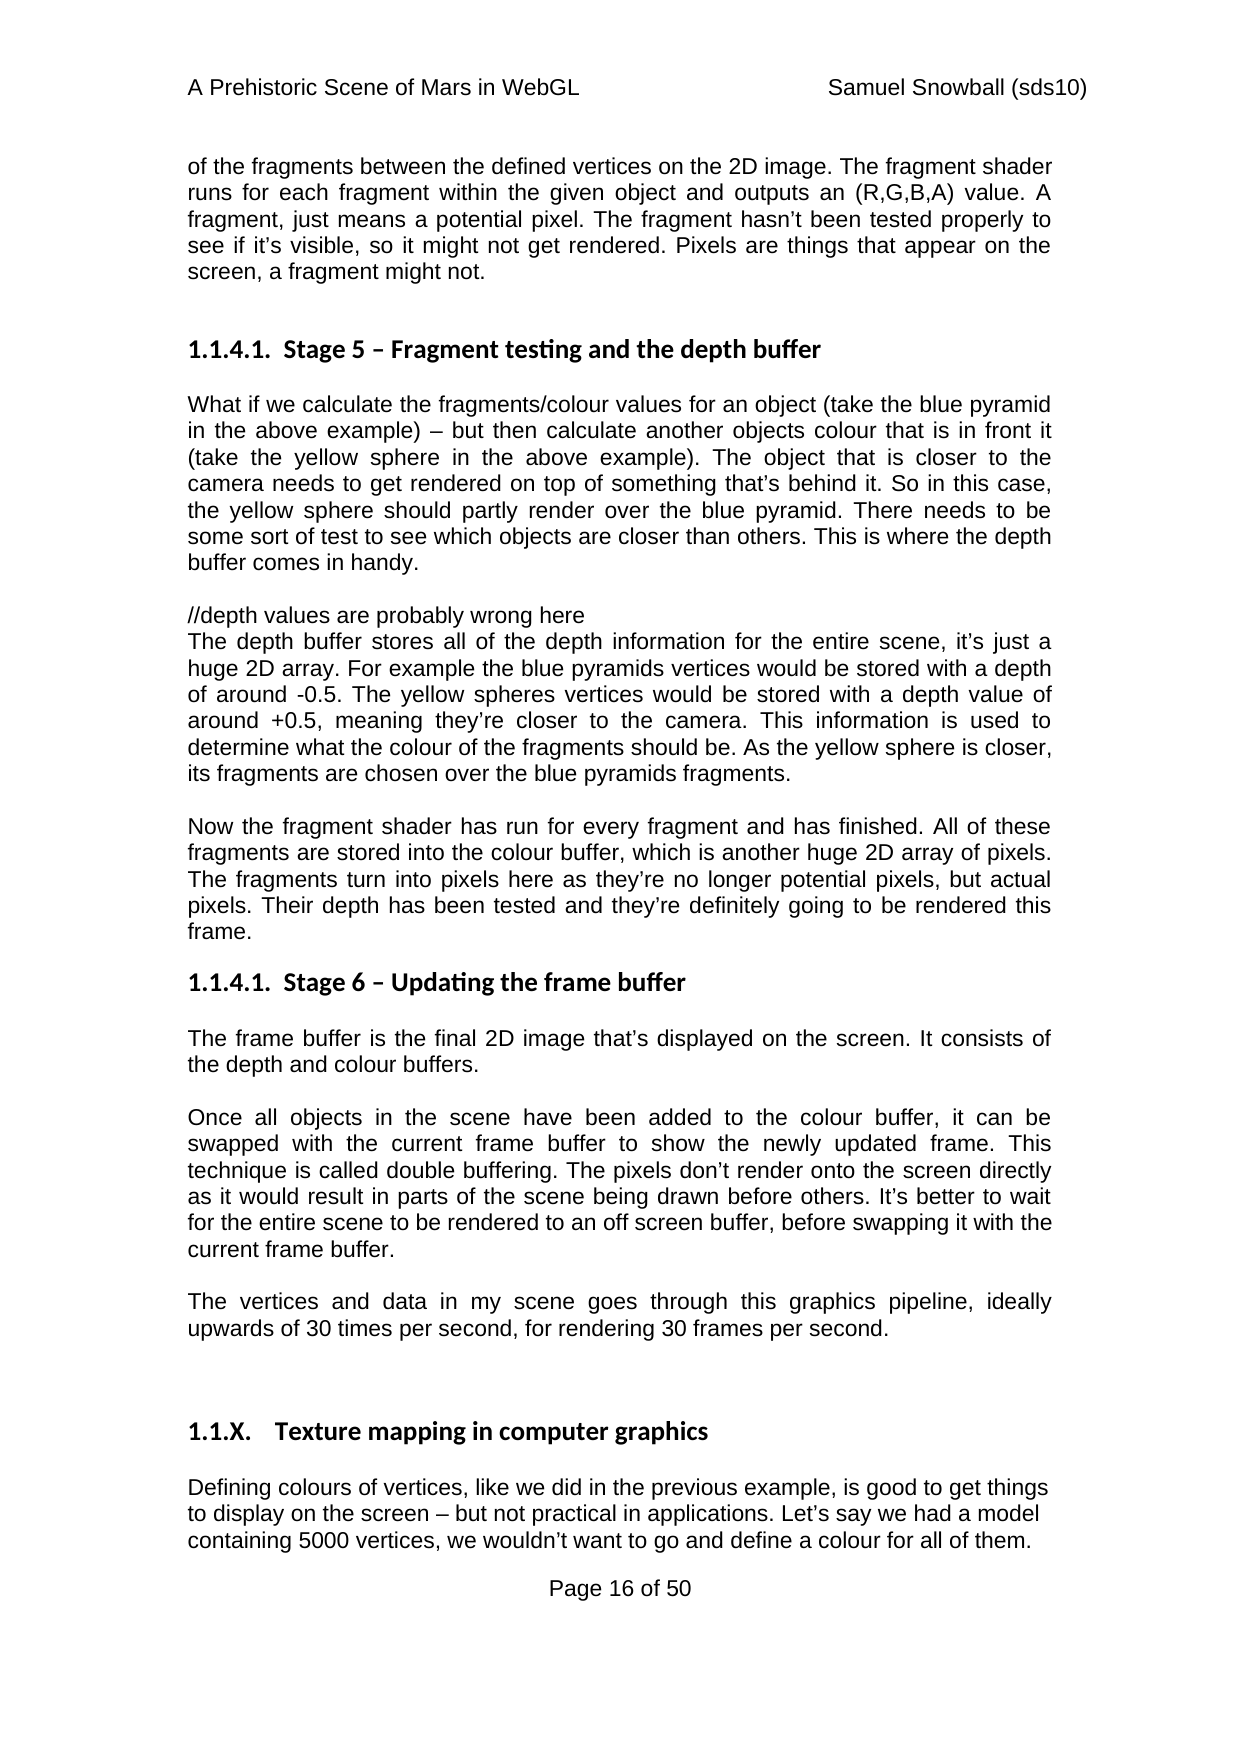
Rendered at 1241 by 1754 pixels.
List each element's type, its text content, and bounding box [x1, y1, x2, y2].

text What if we calculate the fragments/colour values for an object (take the blue pyramid in the above example) – but then calculate another objects colour that is in front it (take the yellow sphere in the above example). The object that is closer to the camera needs to get rendered on top of something that’s behind it. So in this case, the yellow sphere should partly render over the blue pyramid. There needs to be some sort of test to see which objects are closer than others. This is where the depth buffer comes in handy. [187, 391, 1053, 576]
subtitle 1.1.X. Texture mapping in computer graphics [187, 1414, 1053, 1448]
text Once all objects in the scene have been added to the colour buffer, it can be swapped with the current frame buffer to show the newly updated frame. This technique is called double buffering. The pixels don’t render onto the screen directly as it would result in parts of the scene being drawn before others. It’s better to wait for the entire scene to be rendered to an off screen buffer, before swapping it with the current frame buffer. [187, 1104, 1053, 1262]
text The frame buffer is the final 2D image that’s displayed on the screen. It consists of the depth and colour buffers. [187, 1025, 1053, 1077]
text The depth buffer stores all of the depth information for the entire scene, it’s just a huge 2D array. For example the blue pyramids vertices would be stored with a depth of around -0.5. The yellow spheres vertices would be stored with a depth value of around +0.5, meaning they’re closer to the camera. This information is used to determine what the colour of the fragments should be. As the yellow sphere is closer, its fragments are chosen over the blue pyramids fragments. [187, 628, 1053, 786]
text //depth values are probably wrong here [187, 602, 1053, 628]
text The vertices and data in my scene goes through this graphics pipeline, ideally upwards of 30 times per second, for rendering 30 frames per second. [187, 1288, 1053, 1341]
text Now the fragment shader has run for every fragment and has finished. All of these fragments are stored into the colour buffer, which is another huge 2D array of pixels. The fragments turn into pixels here as they’re no longer potential pixels, but actual pixels. Their depth has been tested and they’re definitely going to be rendered this frame. [187, 813, 1053, 944]
subtitle 1.1.4.1. Stage 6 – Updating the frame buffer [187, 965, 1053, 998]
subtitle 1.1.4.1. Stage 5 – Fragment testing and the depth buffer [187, 332, 1053, 365]
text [187, 1474, 1053, 1553]
